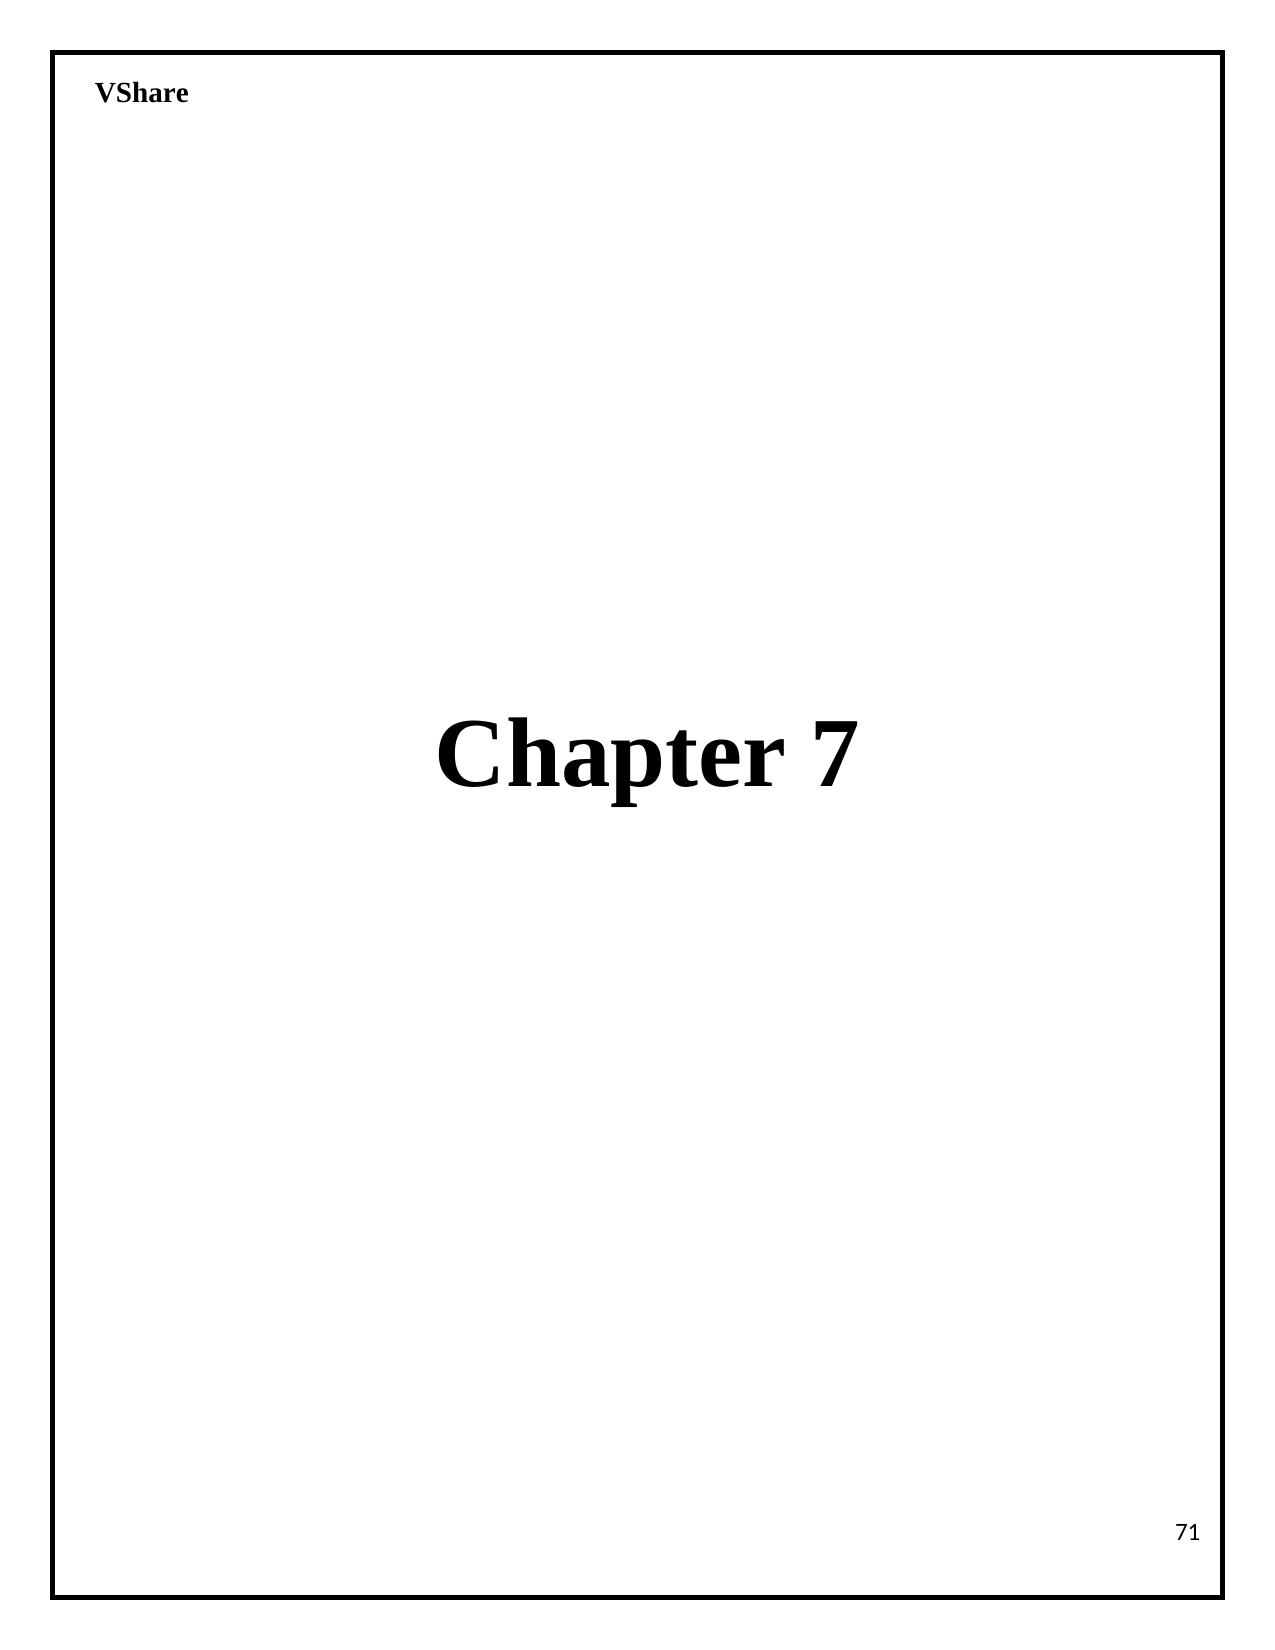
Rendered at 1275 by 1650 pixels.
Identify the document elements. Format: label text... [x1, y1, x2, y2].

text Chapter 7 [94, 694, 1200, 808]
